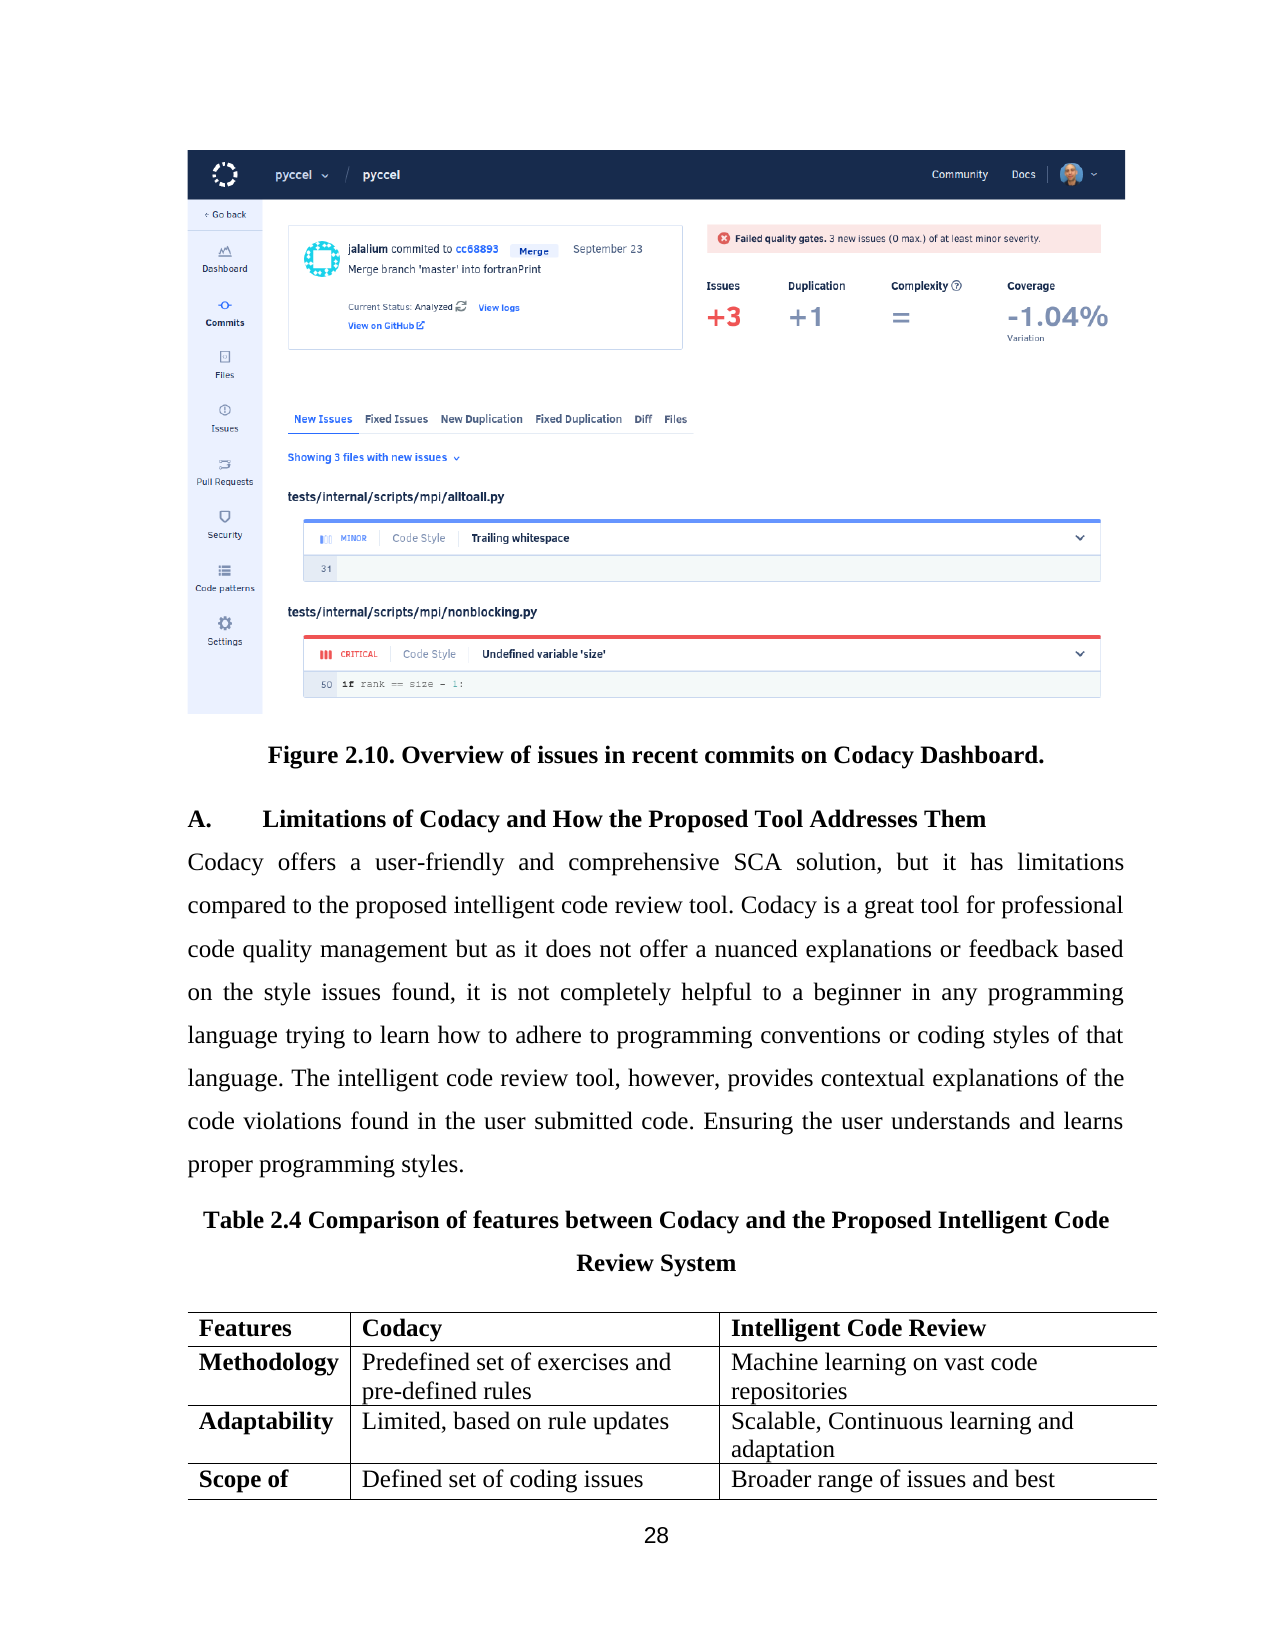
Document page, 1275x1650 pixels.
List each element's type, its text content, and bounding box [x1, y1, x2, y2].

table_cell Adaptability [188, 1406, 350, 1463]
subtitle A. Limitations of Codacy and How the Proposed Tool Addresses Them [187, 804, 1125, 833]
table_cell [351, 1464, 719, 1499]
table_cell Methodology [188, 1347, 350, 1405]
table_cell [720, 1464, 1157, 1499]
table_header Intelligent Code Review [720, 1313, 1157, 1346]
picture [187, 150, 1125, 714]
table_cell Scalable, Continuous learning and adaptation [720, 1406, 1157, 1463]
table_cell Predefined set of exercises and pre-defined rules [351, 1347, 719, 1405]
table_header Codacy [351, 1313, 719, 1346]
table_cell Machine learning on vast code repositories [720, 1347, 1157, 1405]
table_cell Limited, based on rule updates [351, 1406, 719, 1463]
text Figure 2.10. Overview of issues in recent commits on Codacy Dashboard. [187, 740, 1125, 769]
text Codacy offers a user-friendly and comprehensive SCA solution, but it has limitations compared to the proposed intelligent code review tool. Codacy is a great tool for professional code quality management but as it does not offer a nuanced explanations or feedback based on the style issues found, it is not completely helpful to a beginner in any programming language trying to learn how to adhere to programming conventions or coding styles of that language. The intelligent code review tool, however, provides contextual explanations of the code violations found in the user submitted code. Ensuring the user understands and learns proper programming styles. [187, 847, 1125, 1178]
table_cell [188, 1464, 350, 1499]
table_header Features [188, 1313, 350, 1346]
